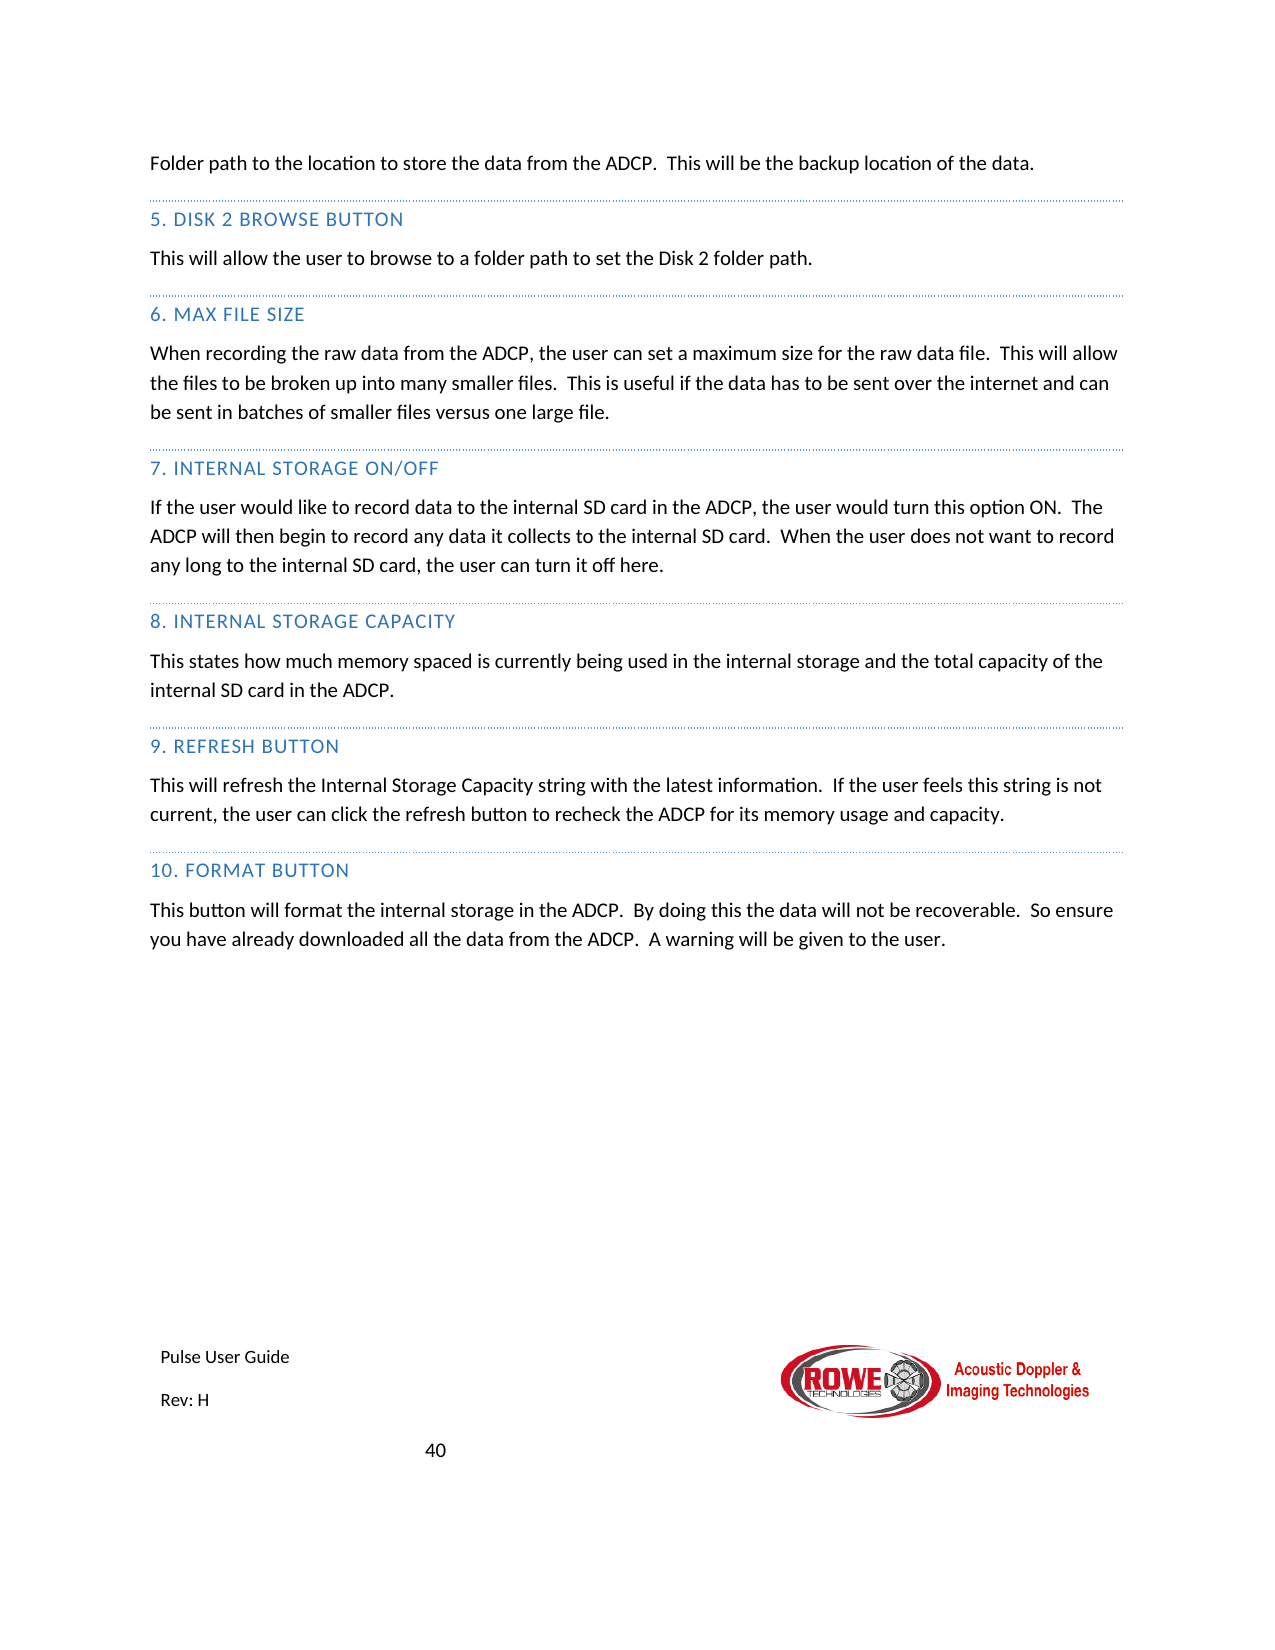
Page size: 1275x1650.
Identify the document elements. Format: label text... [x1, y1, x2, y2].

text This will allow the user to browse to a folder path to set the Disk 2 folder path. [150, 245, 1125, 271]
text This will refresh the Internal Storage Capacity string with the latest information. If the user feels this string is not current, the user can click the refresh button to recheck the ADCP for its memory usage and capacity. [150, 772, 1125, 827]
text When recording the raw data from the ADCP, the user can set a maximum size for the raw data file. This will allow the files to be broken up into many smaller files. This is useful if the data has to be sent over the internet and can be sent in batches of smaller files versus one large file. [150, 341, 1125, 424]
text Folder path to the location to store the data from the ADCP. This will be the backup location of the data. [150, 150, 1125, 175]
subtitle 6. Max File Size [150, 295, 1125, 326]
subtitle 10. Format Button [150, 852, 1125, 883]
text This states how much memory spaced is currently being used in the internal storage and the total capacity of the internal SD card in the ADCP. [150, 648, 1125, 702]
text This button will format the internal storage in the ADCP. By doing this the data will not be recoverable. So ensure you have already downloaded all the data from the ADCP. A warning will be given to the user. [150, 897, 1125, 951]
subtitle 8. Internal Storage Capacity [150, 603, 1125, 634]
subtitle 5. Disk 2 Browse Button [150, 200, 1125, 231]
text If the user would like to record data to the internal SD card in the ADCP, the user would turn this option ON. The ADCP will then begin to record any data it collects to the internal SD card. When the user does not want to record any long to the internal SD card, the user can turn it off here. [150, 494, 1125, 578]
subtitle 7. Internal Storage On/Off [150, 449, 1125, 480]
subtitle 9. Refresh Button [150, 727, 1125, 758]
picture [780, 1344, 1125, 1425]
